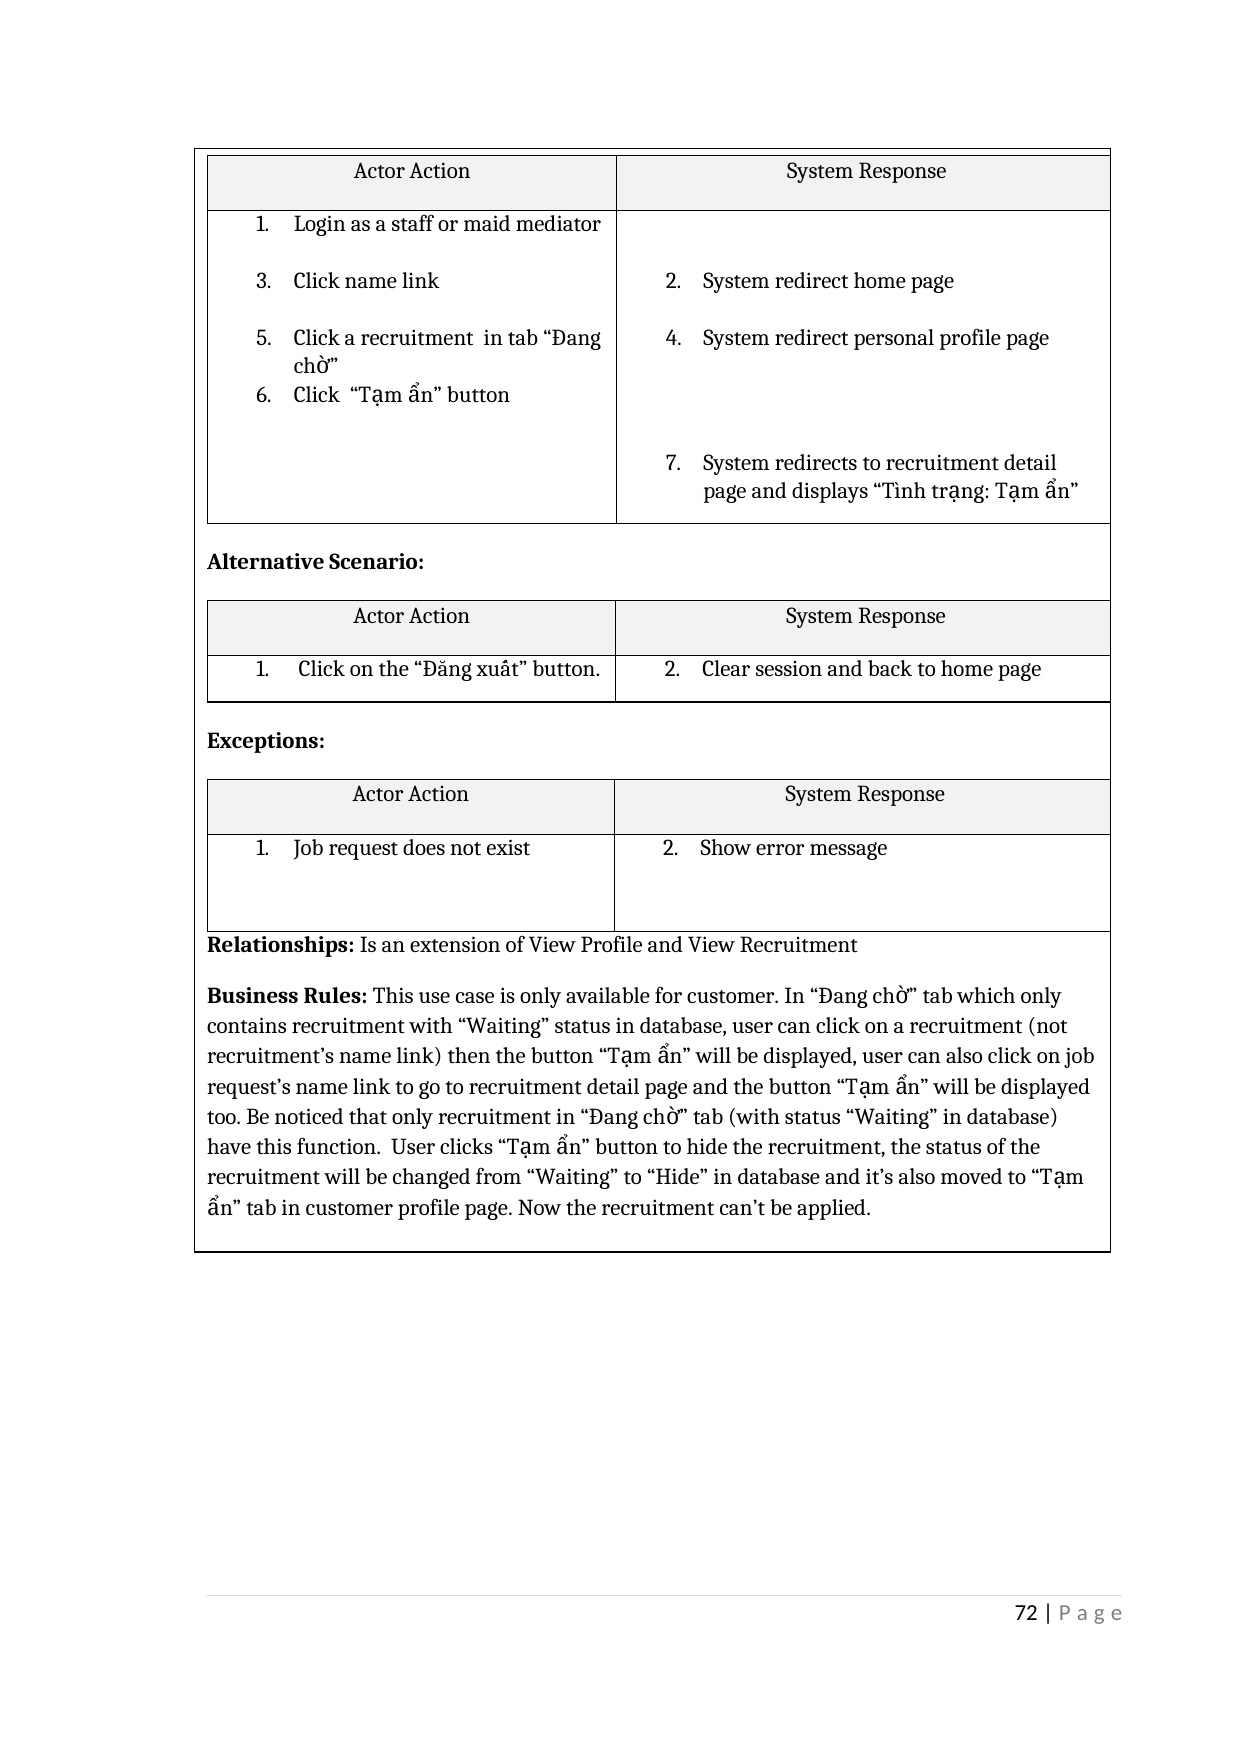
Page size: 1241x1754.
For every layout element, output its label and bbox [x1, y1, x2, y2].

table_cell [195, 149, 1110, 1251]
